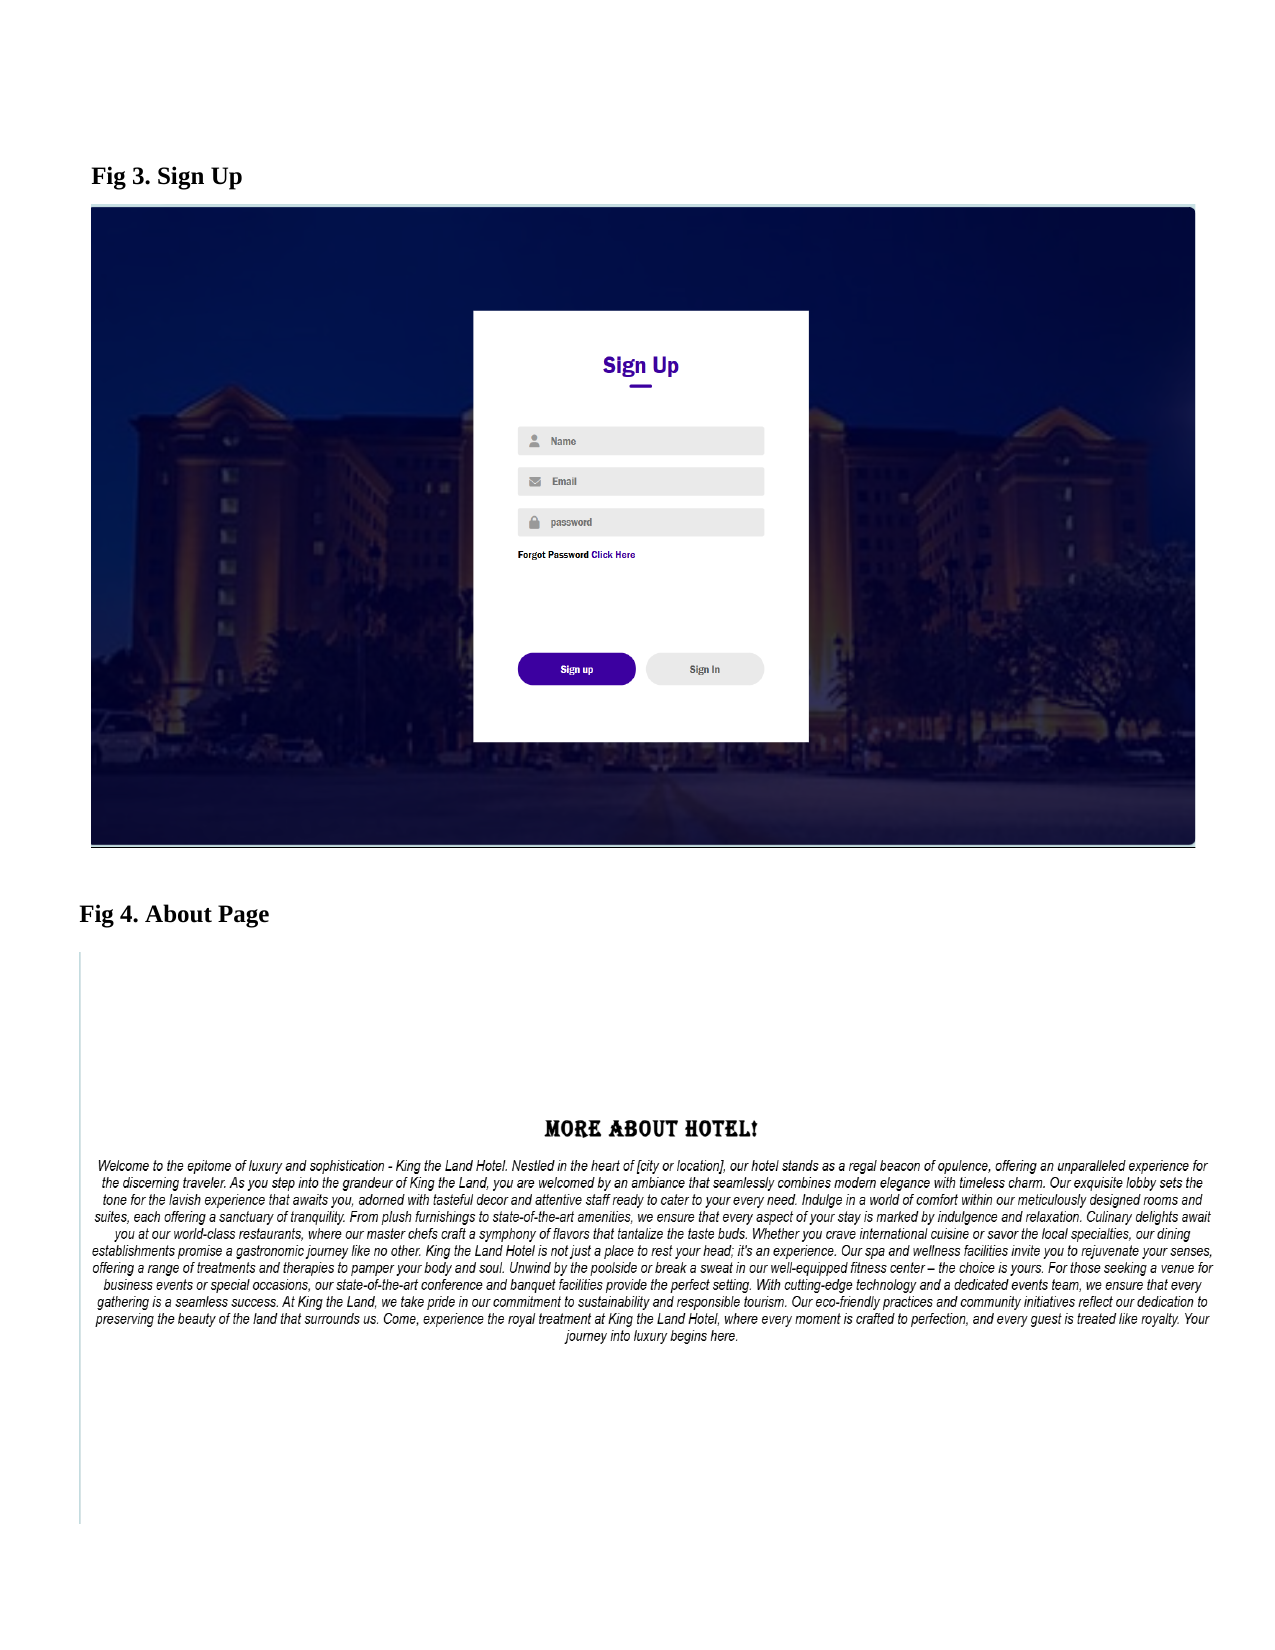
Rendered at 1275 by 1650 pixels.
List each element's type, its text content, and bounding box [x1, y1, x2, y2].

picture [91, 204, 1196, 848]
text Fig 3. Sign Up [91, 161, 1197, 190]
text Fig 4. About Page [79, 899, 1197, 927]
